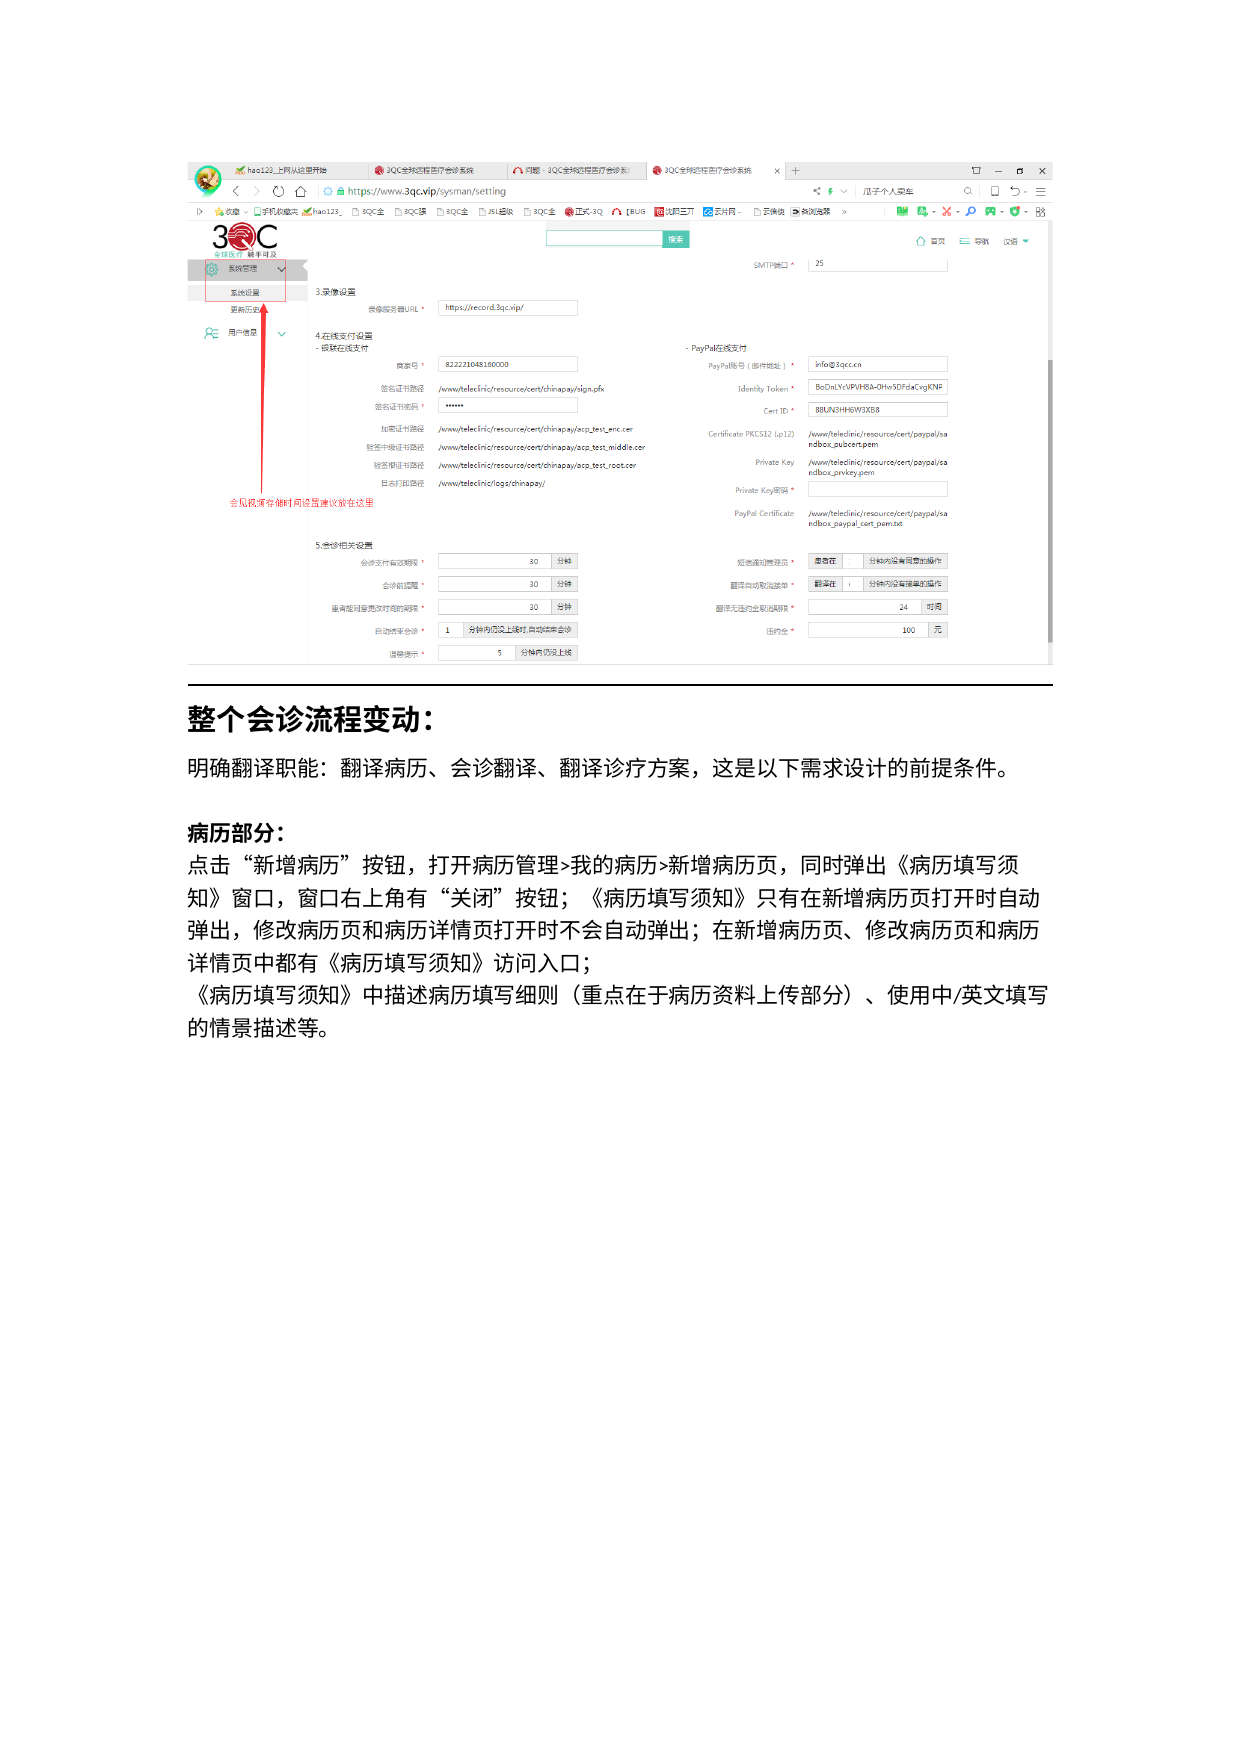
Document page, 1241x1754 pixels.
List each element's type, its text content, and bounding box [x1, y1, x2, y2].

text 整个会诊流程变动： [187, 686, 1053, 751]
text 病历部分： [187, 816, 1053, 848]
text 点击“新增病历”按钮，打开病历管理>我的病历>新增病历页，同时弹出《病历填写须知》窗口，窗口右上角有“关闭”按钮；《病历填写须知》只有在新增病历页打开时自动弹出，修改病历页和病历详情页打开时不会自动弹出；在新增病历页、修改病历页和病历详情页中都有《病历填写须知》访问入口； [187, 848, 1053, 978]
text 《病历填写须知》中描述病历填写细则（重点在于病历资料上传部分）、使用中/英文填写的情景描述等。 [187, 978, 1053, 1043]
picture [187, 162, 1053, 665]
text 明确翻译职能：翻译病历、会诊翻译、翻译诊疗方案，这是以下需求设计的前提条件。 [187, 751, 1053, 783]
